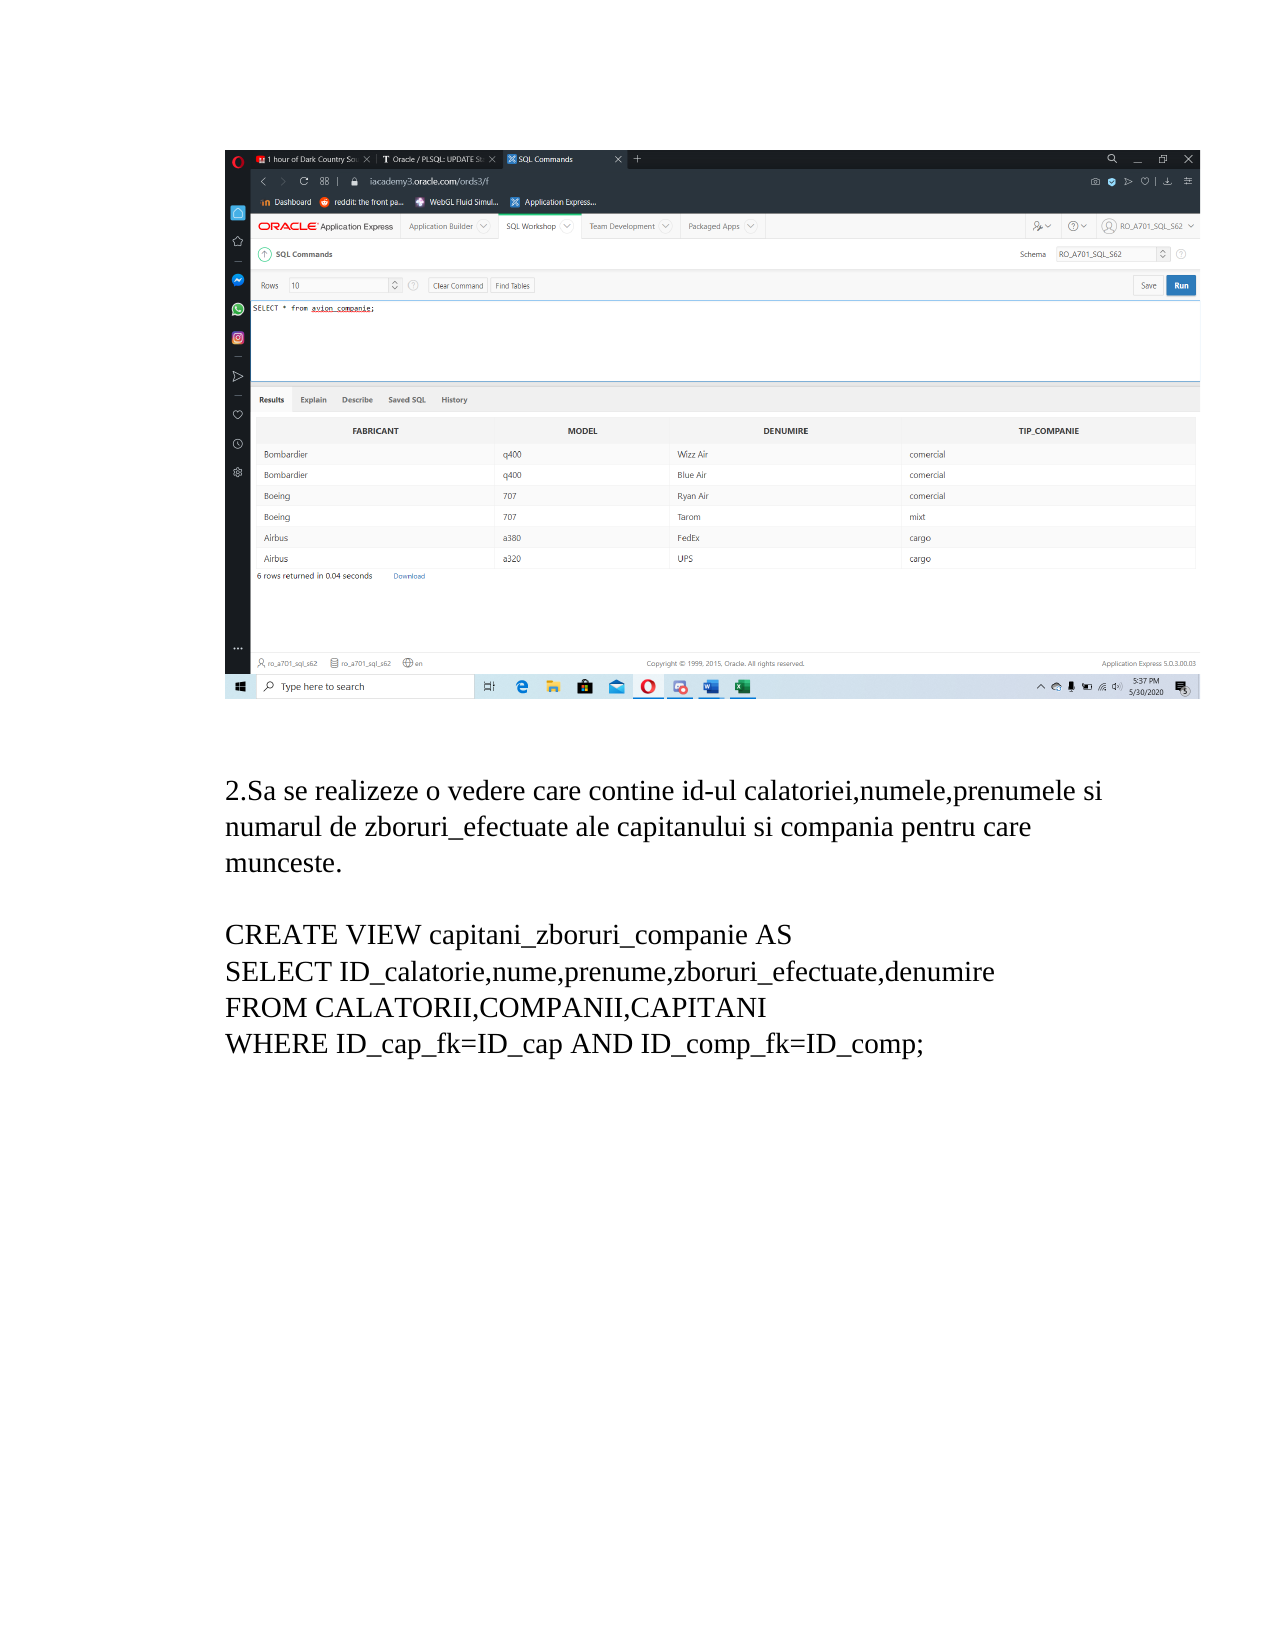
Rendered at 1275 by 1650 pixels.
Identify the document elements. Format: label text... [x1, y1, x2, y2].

list FROM CALATORII,COMPANII,CAPITANI [225, 990, 1125, 1023]
picture [225, 150, 1200, 699]
list CREATE VIEW capitani_zboruri_companie AS [225, 917, 1125, 951]
list SELECT ID_calatorie,nume,prenume,zboruri_efectuate,denumire [225, 954, 1125, 987]
list 2.Sa se realizeze o vedere care contine id-ul calatoriei,numele,prenumele si numarul de zboruri_efectuate ale capitanului si compania pentru care munceste. [225, 773, 1125, 879]
list WHERE ID_cap_fk=ID_cap AND ID_comp_fk=ID_comp; [225, 1026, 1125, 1059]
